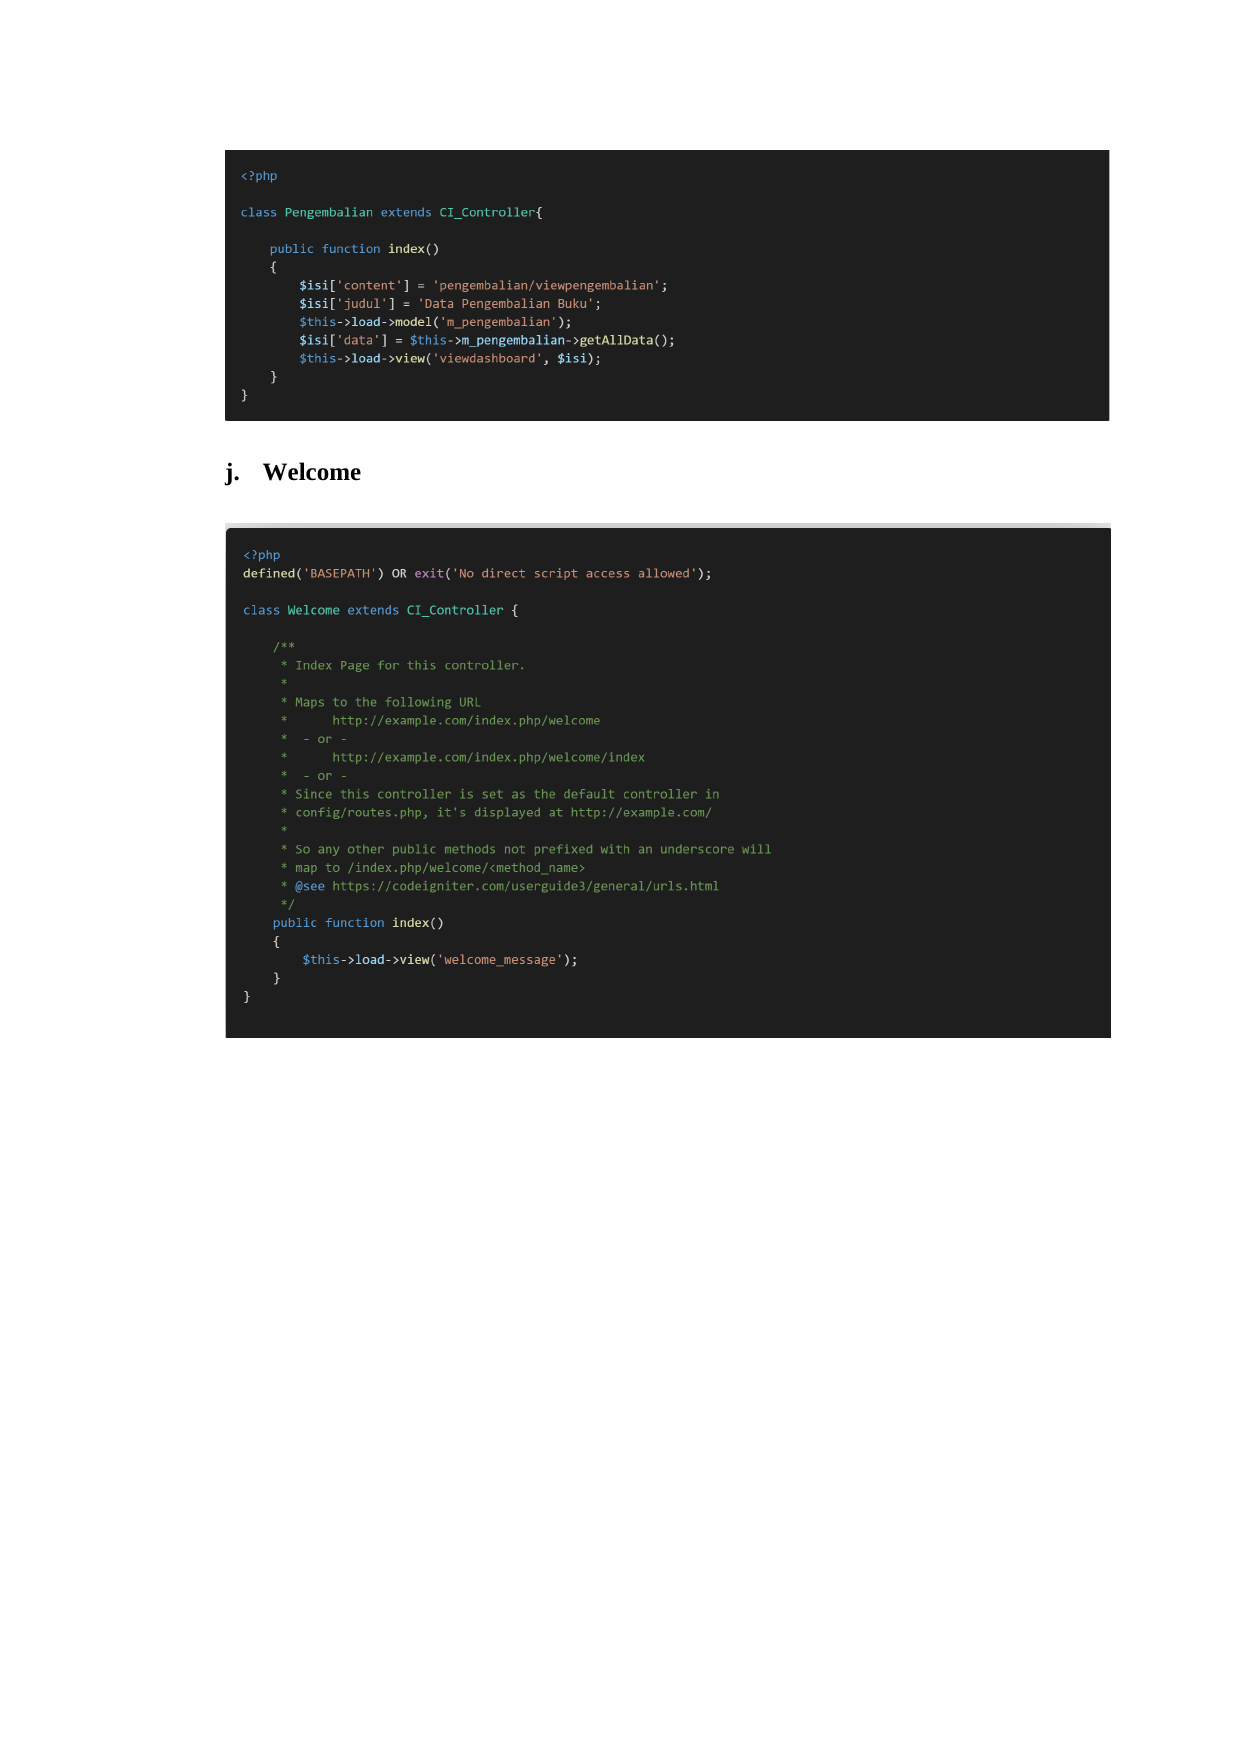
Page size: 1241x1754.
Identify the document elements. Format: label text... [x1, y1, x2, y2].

picture [225, 523, 1111, 1038]
list Welcome [225, 457, 1090, 486]
picture [225, 150, 1110, 421]
